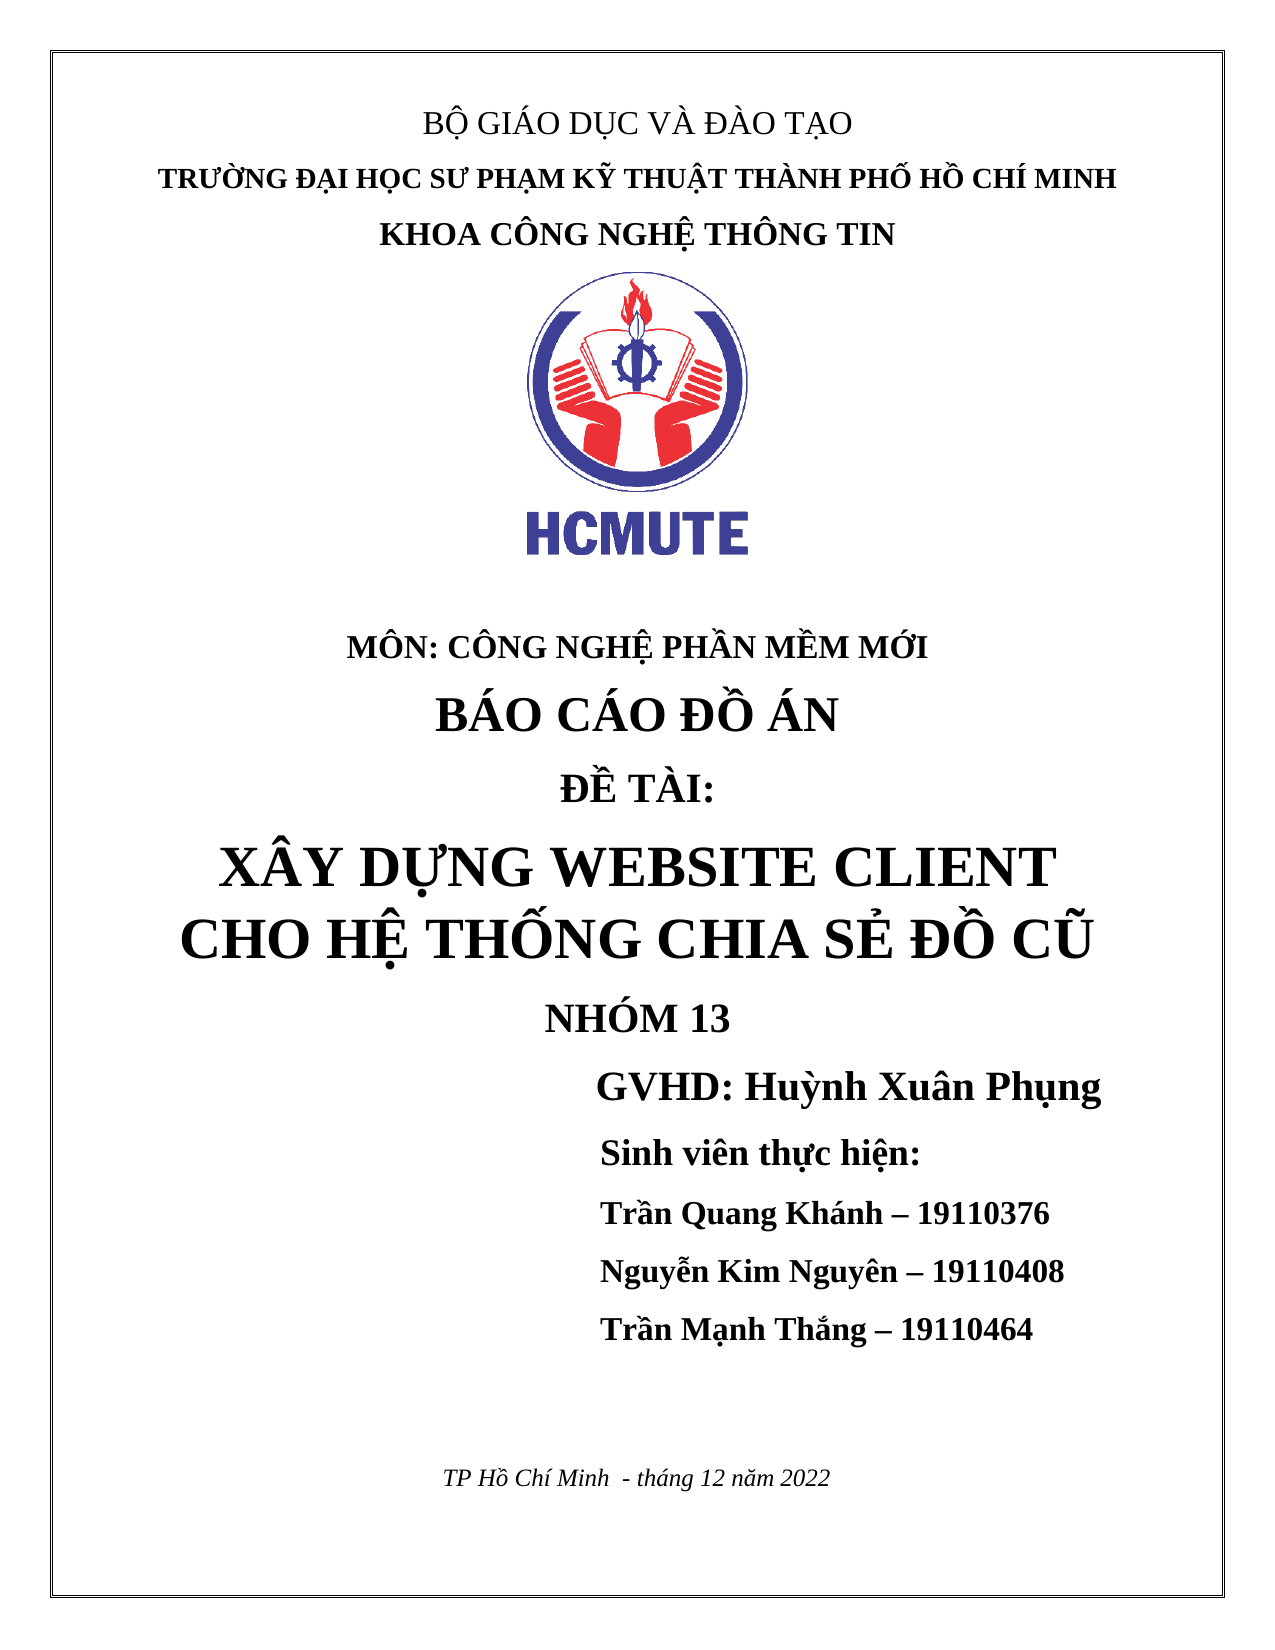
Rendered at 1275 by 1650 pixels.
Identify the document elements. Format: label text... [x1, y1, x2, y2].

text GVHD: Huỳnh Xuân Phụng [572, 1062, 1125, 1110]
text NHÓM 13 [150, 993, 1125, 1041]
text Trần Quang Khánh – 19110376 [600, 1193, 1125, 1232]
text MÔN: CÔNG NGHỆ PHẦN MỀM MỚI [150, 627, 1125, 665]
text Nguyễn Kim Nguyên – 19110408 [600, 1251, 1125, 1290]
text TP Hồ Chí Minh - tháng 12 năm 2022 [150, 1463, 1125, 1492]
text BÁO CÁO ĐỒ ÁN [150, 685, 1125, 742]
text XÂY DỰNG WEBSITE CLIENT CHO HỆ THỐNG CHIA SẺ ĐỒ CŨ [150, 832, 1125, 972]
text BỘ GIÁO DỤC VÀ ĐÀO TẠO [150, 103, 1125, 141]
text TRƯỜNG ĐẠI HỌC SƯ PHẠM KỸ THUẬT THÀNH PHỐ HỒ CHÍ MINH [150, 161, 1125, 195]
text Sinh viên thực hiện: [534, 1130, 1125, 1173]
picture [527, 272, 748, 555]
text Trần Mạnh Thắng – 19110464 [600, 1309, 1125, 1348]
text ĐỀ TÀI: [150, 764, 1125, 812]
text KHOA CÔNG NGHỆ THÔNG TIN [150, 214, 1125, 252]
